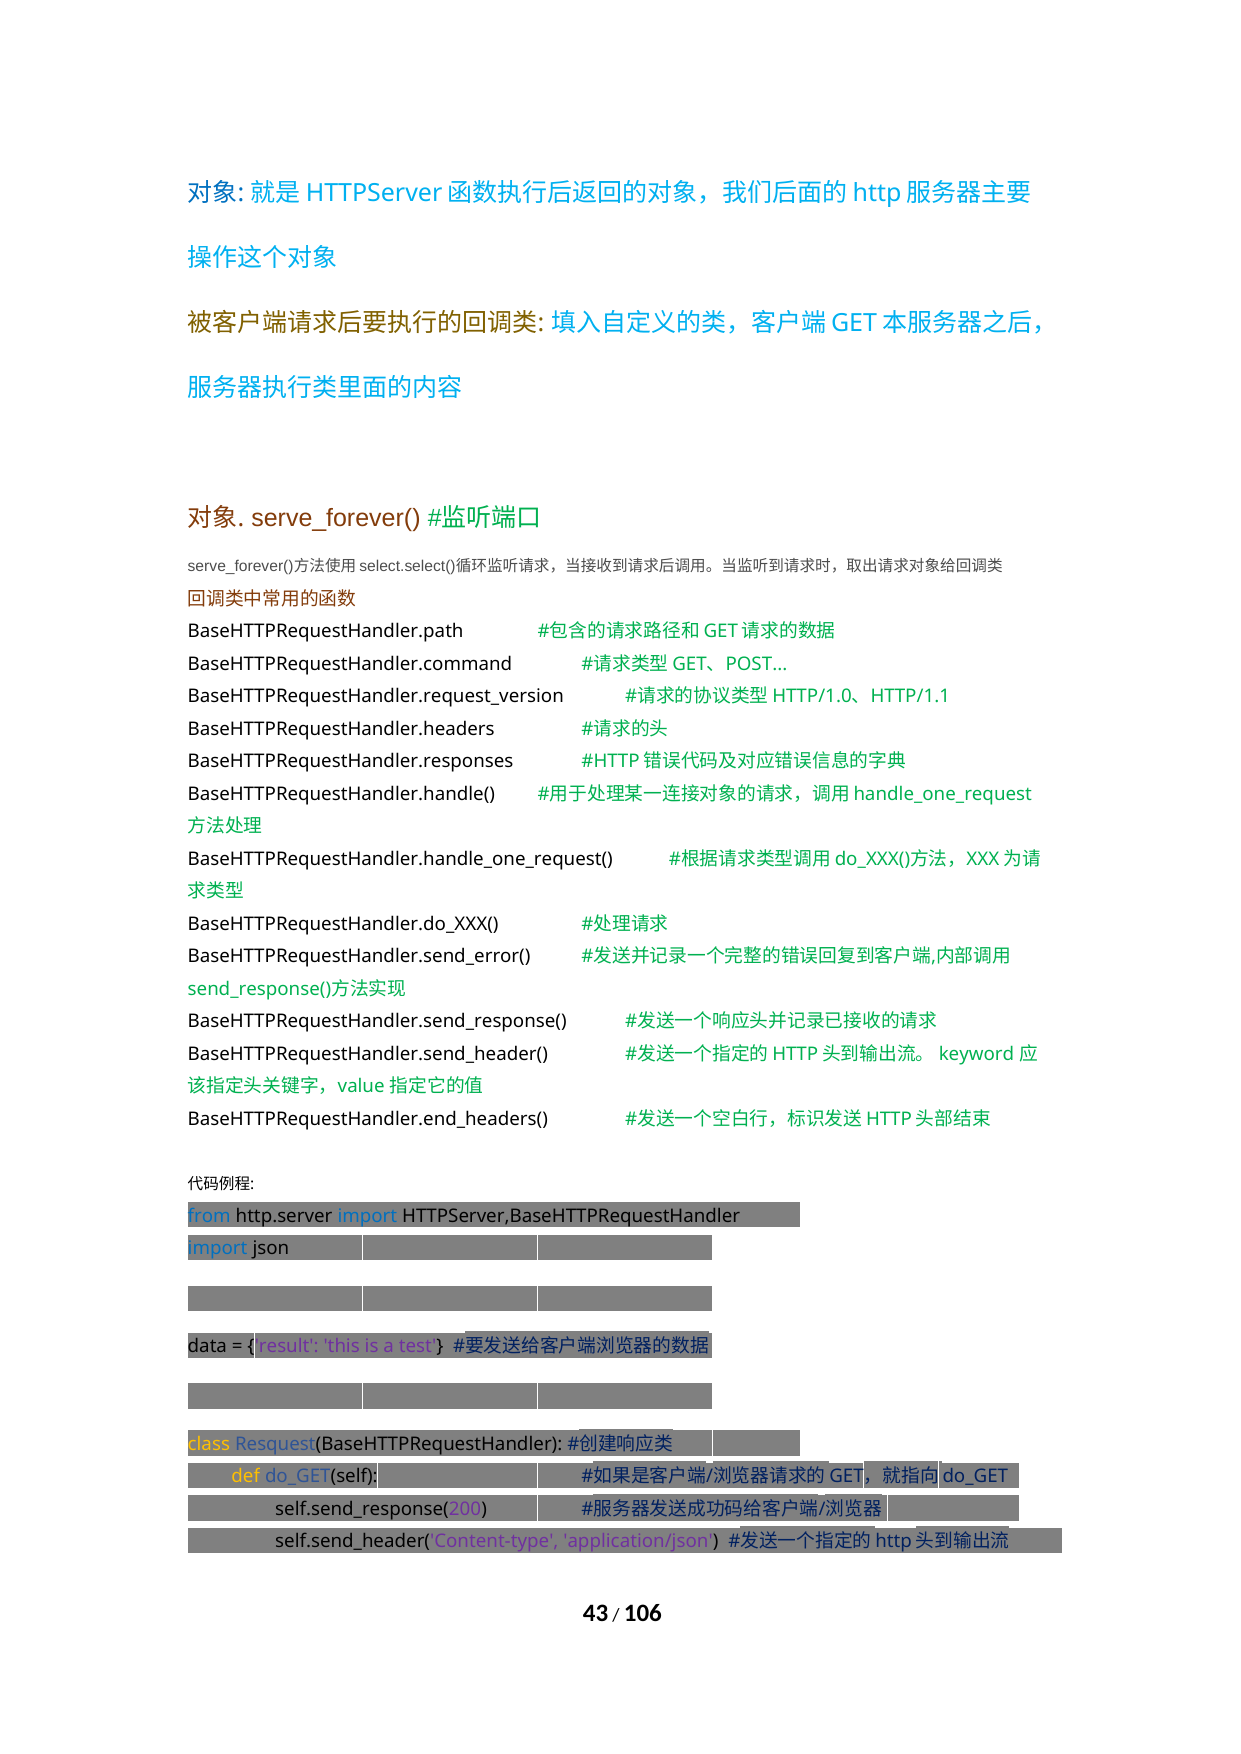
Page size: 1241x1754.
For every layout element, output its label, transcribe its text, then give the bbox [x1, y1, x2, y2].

text BaseHTTPRequestHandler.path #包含的请求路径和GET请求的数据 [187, 613, 1053, 646]
text 代码例程: [187, 1166, 1053, 1198]
text BaseHTTPRequestHandler.responses #HTTP错误代码及对应错误信息的字典 [187, 743, 1053, 776]
text BaseHTTPRequestHandler.command #请求类型GET、POST... [187, 646, 1053, 678]
text BaseHTTPRequestHandler.handle_one_request() #根据请求类型调用do_XXX()方法，XXX为请求类型 [187, 841, 1053, 906]
text BaseHTTPRequestHandler.send_response() #发送一个响应头并记录已接收的请求 [187, 1003, 1053, 1036]
text 被客户端请求后要执行的回调类: 填入自定义的类，客户端GET本服务器之后，服务器执行类里面的内容 [187, 288, 1053, 418]
text BaseHTTPRequestHandler.send_header() #发送一个指定的HTTP头到输出流。 keyword 应该指定头关键字，value 指定它的值 [187, 1036, 1053, 1101]
text self.send_header('Content-type', 'application/json') #发送一个指定的http头到输出流 [187, 1523, 1053, 1556]
text 对象: 就是HTTPServer函数执行后返回的对象，我们后面的http服务器主要操作这个对象 [187, 158, 1053, 288]
text BaseHTTPRequestHandler.end_headers() #发送一个空白行，标识发送HTTP头部结束 [187, 1101, 1053, 1133]
text BaseHTTPRequestHandler.request_version #请求的协议类型HTTP/1.0、HTTP/1.1 [187, 678, 1053, 711]
text def do_GET(self): #如果是客户端/浏览器请求的GET，就指向do_GET [187, 1458, 1053, 1491]
text BaseHTTPRequestHandler.do_XXX() #处理请求 [187, 906, 1053, 938]
text data = {'result': 'this is a test'} #要发送给客户端浏览器的数据 [187, 1328, 1053, 1361]
text 回调类中常用的函数 [187, 581, 1053, 613]
text from http.server import HTTPServer,BaseHTTPRequestHandler [187, 1198, 1053, 1231]
text BaseHTTPRequestHandler.send_error() #发送并记录一个完整的错误回复到客户端,内部调用send_response()方法实现 [187, 938, 1053, 1003]
text serve_forever()方法使用select.select()循环监听请求，当接收到请求后调用。当监听到请求时，取出请求对象给回调类 [187, 548, 1053, 581]
text self.send_response(200) #服务器发送成功码给客户端/浏览器 [187, 1491, 1053, 1523]
text BaseHTTPRequestHandler.handle() #用于处理某一连接对象的请求，调用handle_one_request方法处理 [187, 776, 1053, 841]
text BaseHTTPRequestHandler.headers #请求的头 [187, 711, 1053, 743]
text class Resquest(BaseHTTPRequestHandler): #创建响应类 [187, 1426, 1053, 1458]
text 对象. serve_forever() #监听端口 [187, 483, 1053, 548]
text import json [187, 1231, 1053, 1263]
